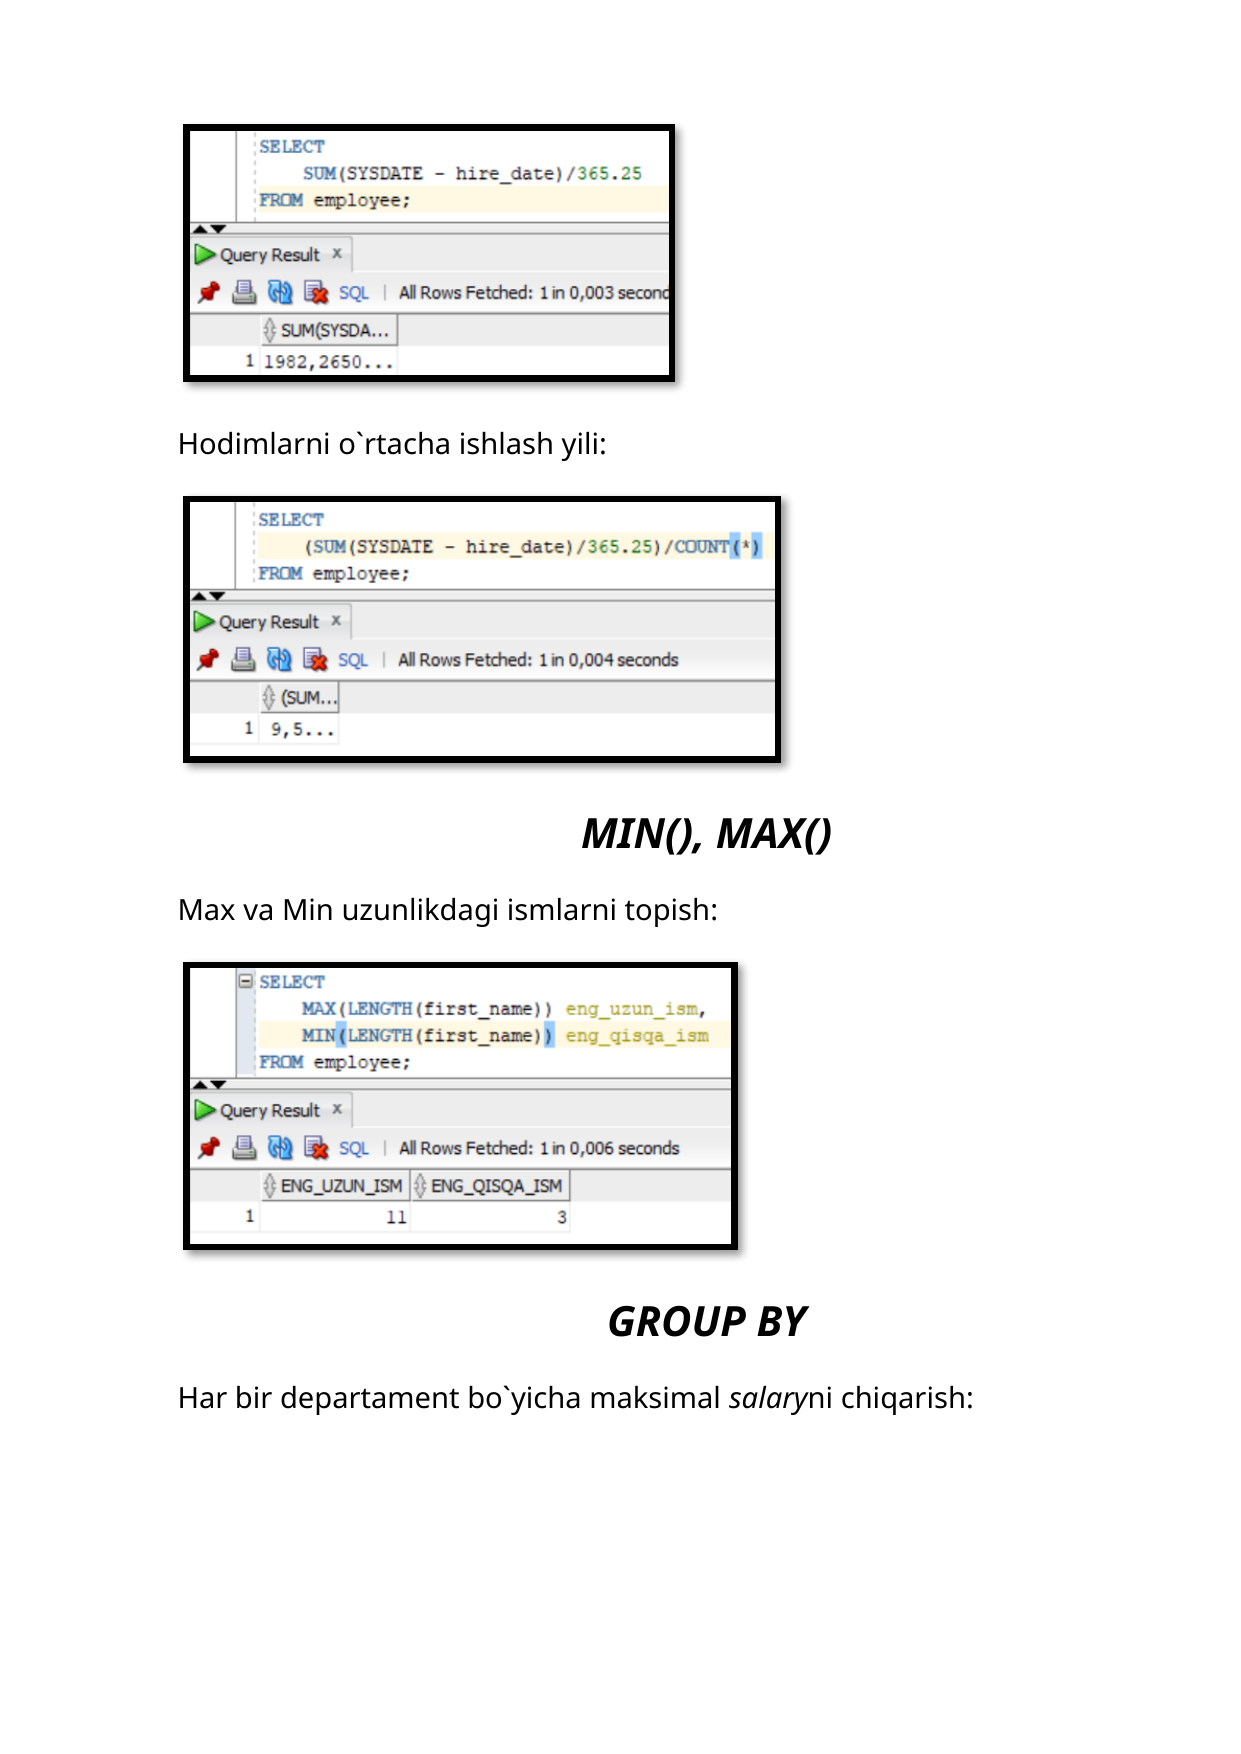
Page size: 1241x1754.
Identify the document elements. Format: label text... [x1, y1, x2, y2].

text Hodimlarni o`rtacha ishlash yili: [177, 423, 1152, 463]
subtitle GROUP BY [177, 1292, 1240, 1348]
text Max va Min uzunlikdagi ismlarni topish: [177, 889, 1152, 929]
text Har bir departament bo`yicha maksimal salaryni chiqarish: [177, 1377, 1152, 1417]
picture [190, 968, 731, 1244]
picture [190, 502, 775, 756]
picture [190, 131, 669, 375]
subtitle MIN(), MAX() [177, 804, 1240, 861]
